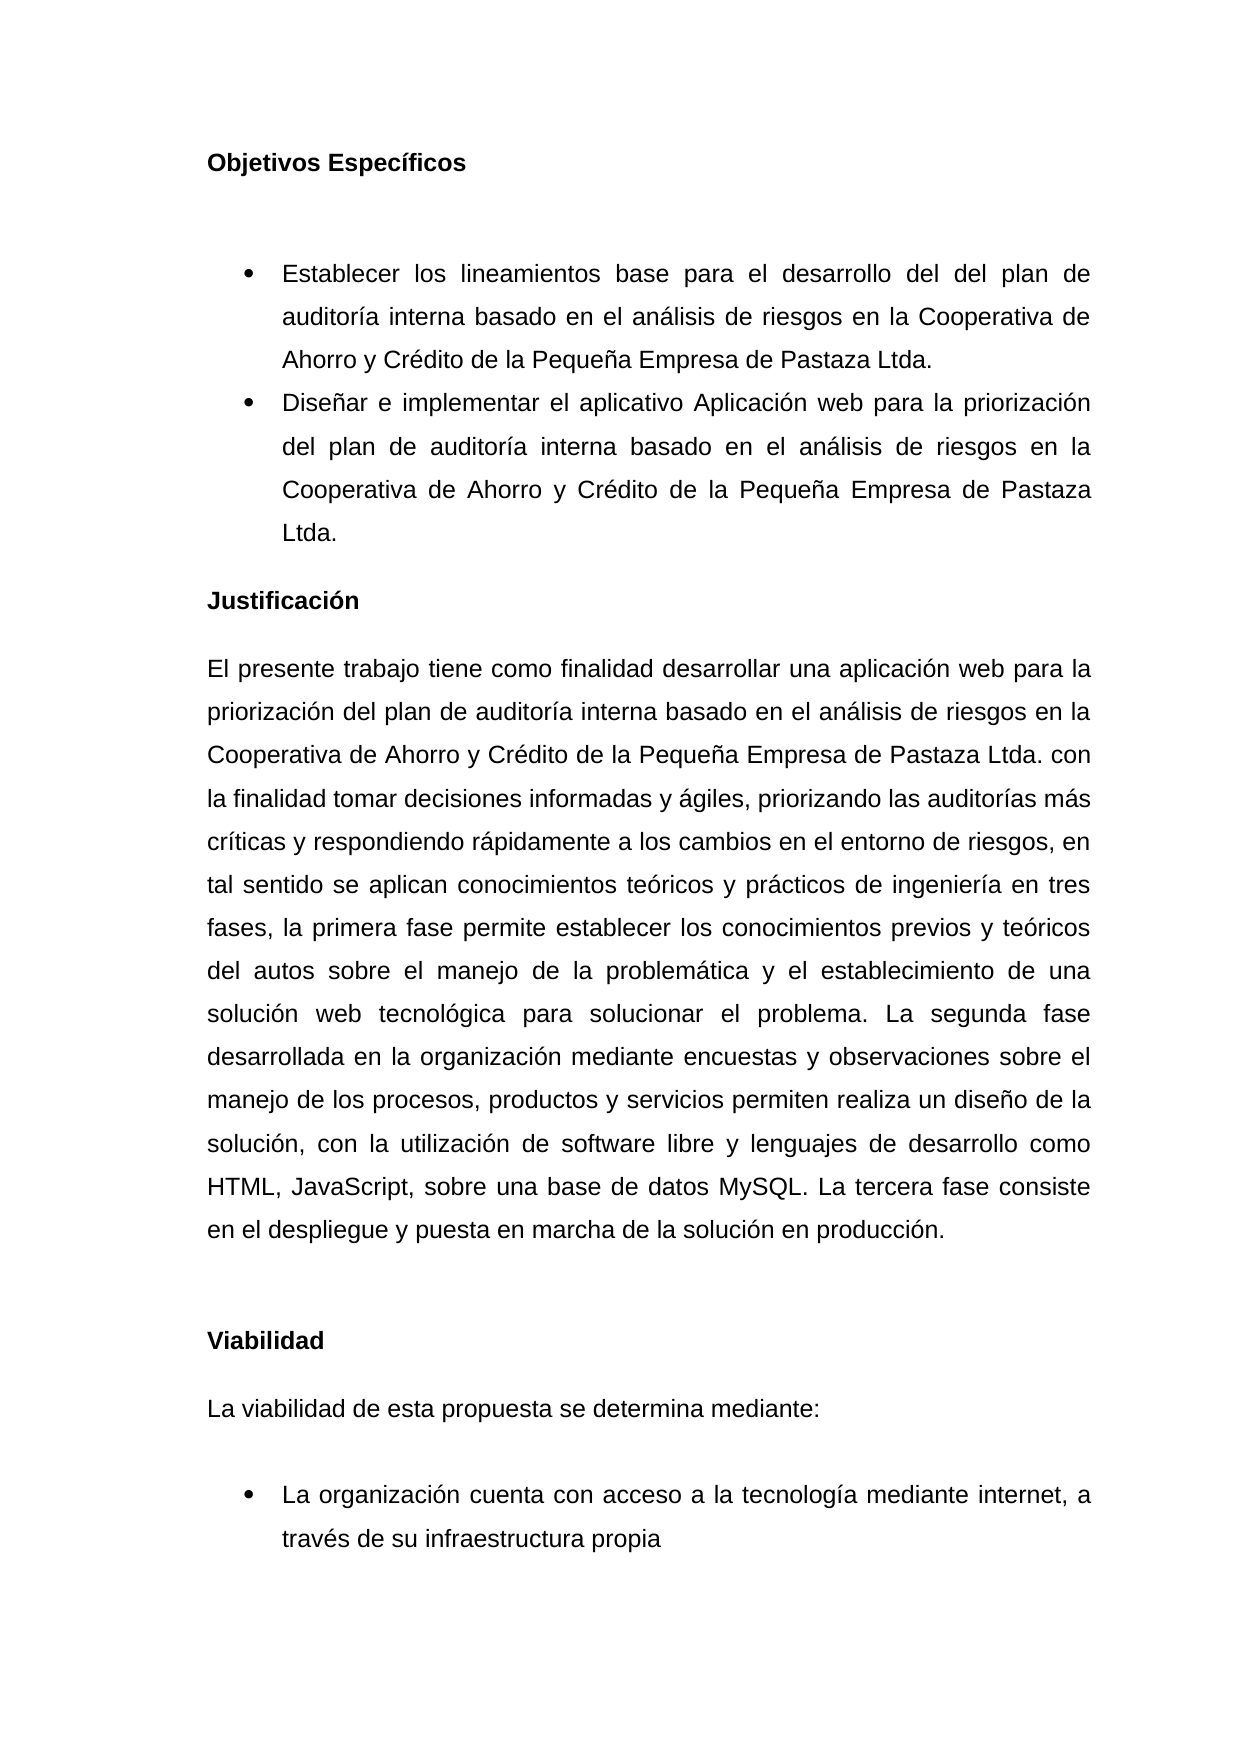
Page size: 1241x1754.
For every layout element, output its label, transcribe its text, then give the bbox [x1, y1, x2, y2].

subtitle Justificación [207, 586, 1092, 615]
subtitle Objetivos Específicos [207, 148, 1092, 176]
subtitle Viabilidad [207, 1326, 1092, 1355]
list Diseñar e implementar el aplicativo Aplicación web para la priorización del plan de auditoría interna basado en el análisis de riesgos en la Cooperativa de Ahorro y Crédito de la Pequeña Empresa de Pastaza Ltda. [244, 388, 1092, 547]
text El presente trabajo tiene como finalidad desarrollar una aplicación web para la priorización del plan de auditoría interna basado en el análisis de riesgos en la Cooperativa de Ahorro y Crédito de la Pequeña Empresa de Pastaza Ltda. con la finalidad tomar decisiones informadas y ágiles, priorizando las auditorías más críticas y respondiendo rápidamente a los cambios en el entorno de riesgos, en tal sentido se aplican conocimientos teóricos y prácticos de ingeniería en tres fases, la primera fase permite establecer los conocimientos previos y teóricos del autos sobre el manejo de la problemática y el establecimiento de una solución web tecnológica para solucionar el problema. La segunda fase desarrollada en la organización mediante encuestas y observaciones sobre el manejo de los procesos, productos y servicios permiten realiza un diseño de la solución, con la utilización de software libre y lenguajes de desarrollo como HTML, JavaScript, sobre una base de datos MySQL. La tercera fase consiste en el despliegue y puesta en marcha de la solución en producción. [207, 654, 1092, 1243]
text La viabilidad de esta propuesta se determina mediante: [207, 1394, 1092, 1423]
list La organización cuenta con acceso a la tecnología mediante internet, a través de su infraestructura propia [244, 1480, 1092, 1552]
list Establecer los lineamientos base para el desarrollo del del plan de auditoría interna basado en el análisis de riesgos en la Cooperativa de Ahorro y Crédito de la Pequeña Empresa de Pastaza Ltda. [244, 259, 1092, 374]
